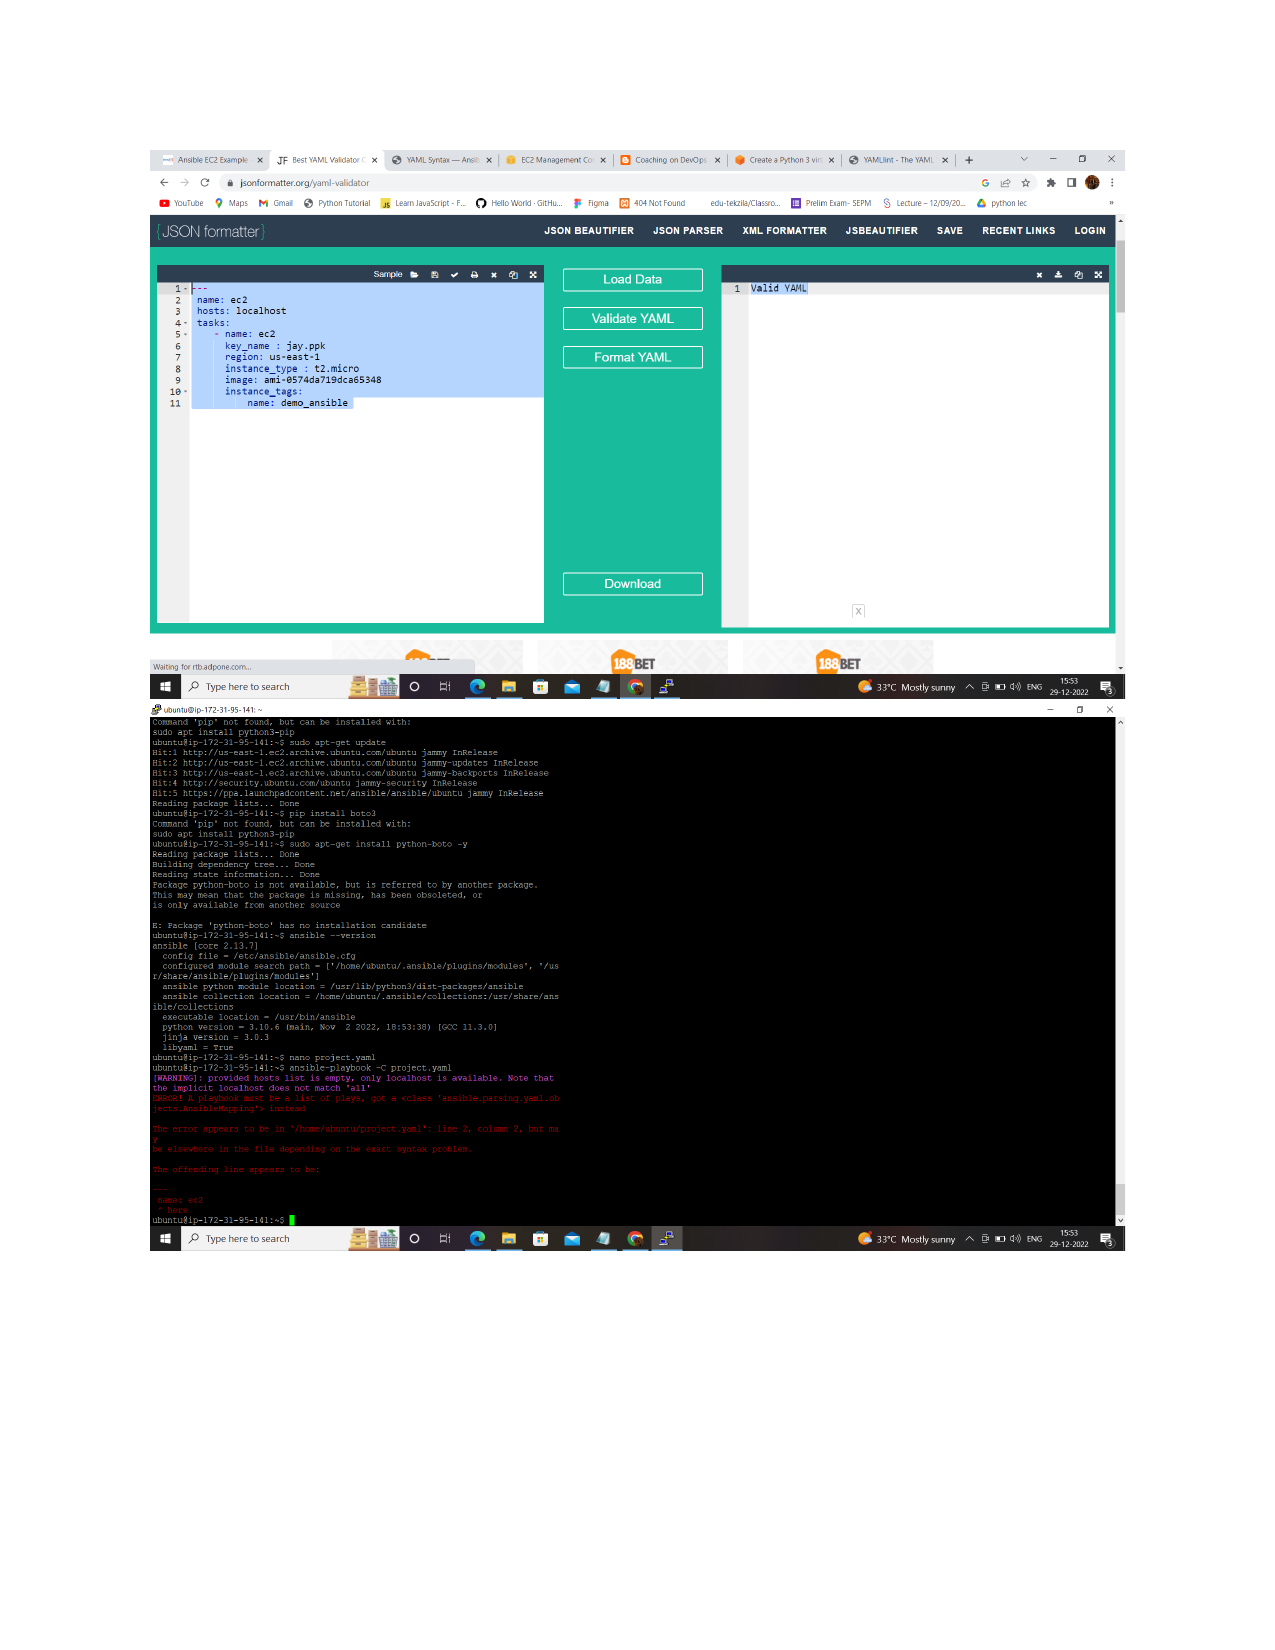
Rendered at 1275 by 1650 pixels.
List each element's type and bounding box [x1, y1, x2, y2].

picture [150, 150, 1125, 699]
picture [150, 702, 1125, 1251]
